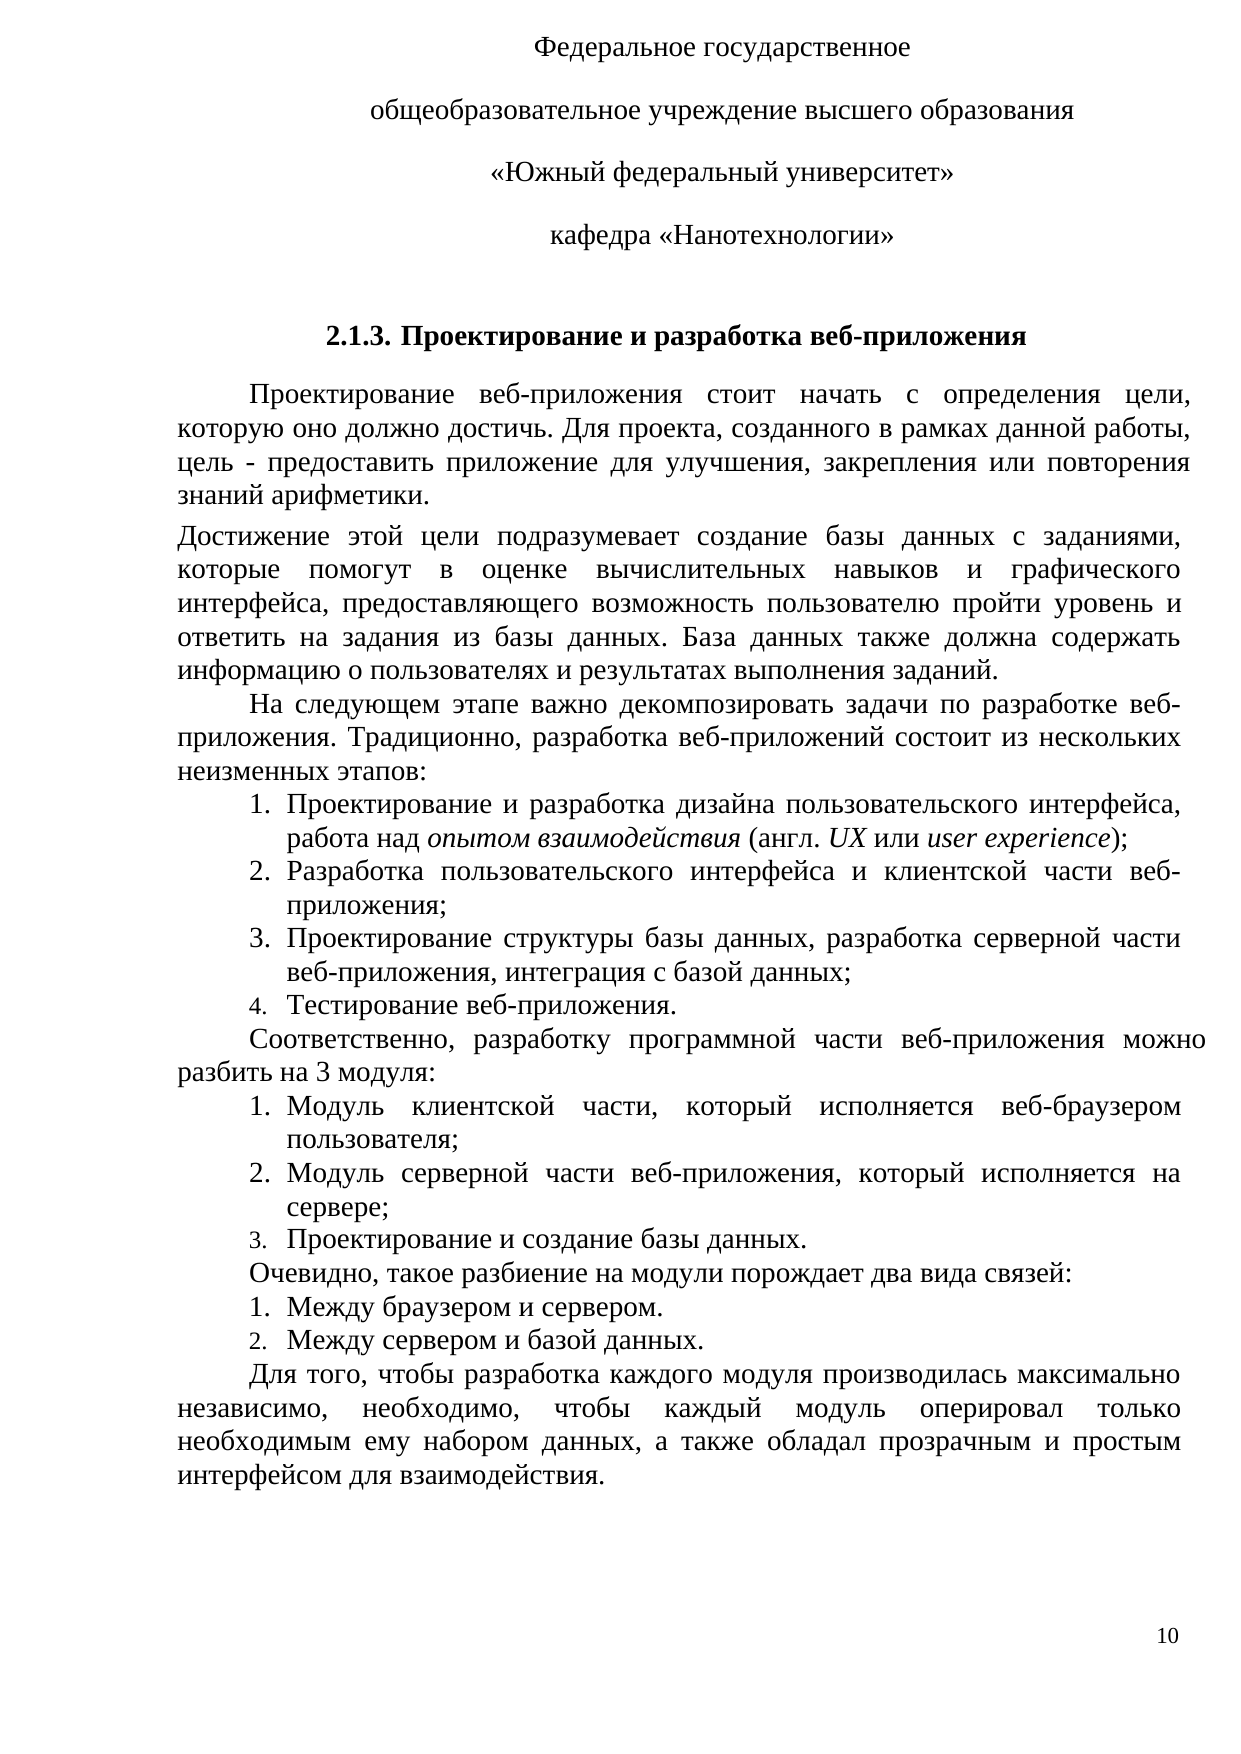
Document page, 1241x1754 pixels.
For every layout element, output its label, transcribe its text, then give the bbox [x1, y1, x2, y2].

text Для того, чтобы разработка каждого модуля производилась максимально независимо, необходимо, чтобы каждый модуль оперировал только необходимым ему набором данных, а также обладал прозрачным и простым интерфейсом для взаимодействия. [177, 1356, 1182, 1491]
list Модуль серверной части веб-приложения, который исполняется на сервере; [249, 1155, 1182, 1222]
text Очевидно, такое разбиение на модули порождает два вида связей: [249, 1256, 1207, 1289]
list Между сервером и базой данных. [249, 1323, 1207, 1356]
text Достижение этой цели подразумевает создание базы данных с заданиями, которые помогут в оценке вычислительных навыков и графического интерфейса, предоставляющего возможность пользователю пройти уровень и ответить на задания из базы данных. База данных также должна содержать информацию о пользователях и результатах выполнения заданий. [177, 518, 1182, 686]
text Соответственно, разработку программной части веб-приложения можно разбить на 3 модуля: [177, 1021, 1207, 1088]
text Проектирование веб-приложения стоит начать с определения цели, которую оно должно достичь. Для проекта, созданного в рамках данной работы, цель - предоставить приложение для улучшения, закрепления или повторения знаний арифметики. [177, 377, 1192, 511]
list Между браузером и сервером. [249, 1289, 1207, 1323]
list Модуль клиентской части, который исполняется веб-браузером пользователя; [249, 1088, 1182, 1155]
list Проектирование и разработка дизайна пользовательского интерфейса, работа над опытом взаимодействия (англ. UX или user experience); [249, 786, 1182, 853]
text На следующем этапе важно декомпозировать задачи по разработке веб- приложения. Традиционно, разработка веб-приложений состоит из нескольких неизменных этапов: [177, 686, 1182, 786]
list Проектирование структуры базы данных, разработка серверной части веб-приложения, интеграция с базой данных; [249, 921, 1182, 988]
subtitle Проектирование и разработка веб-приложения [326, 318, 1207, 352]
list Разработка пользовательского интерфейса и клиентской части веб-приложения; [249, 853, 1182, 921]
list Проектирование и создание базы данных. [249, 1222, 1207, 1256]
list Тестирование веб-приложения. [249, 988, 1207, 1021]
